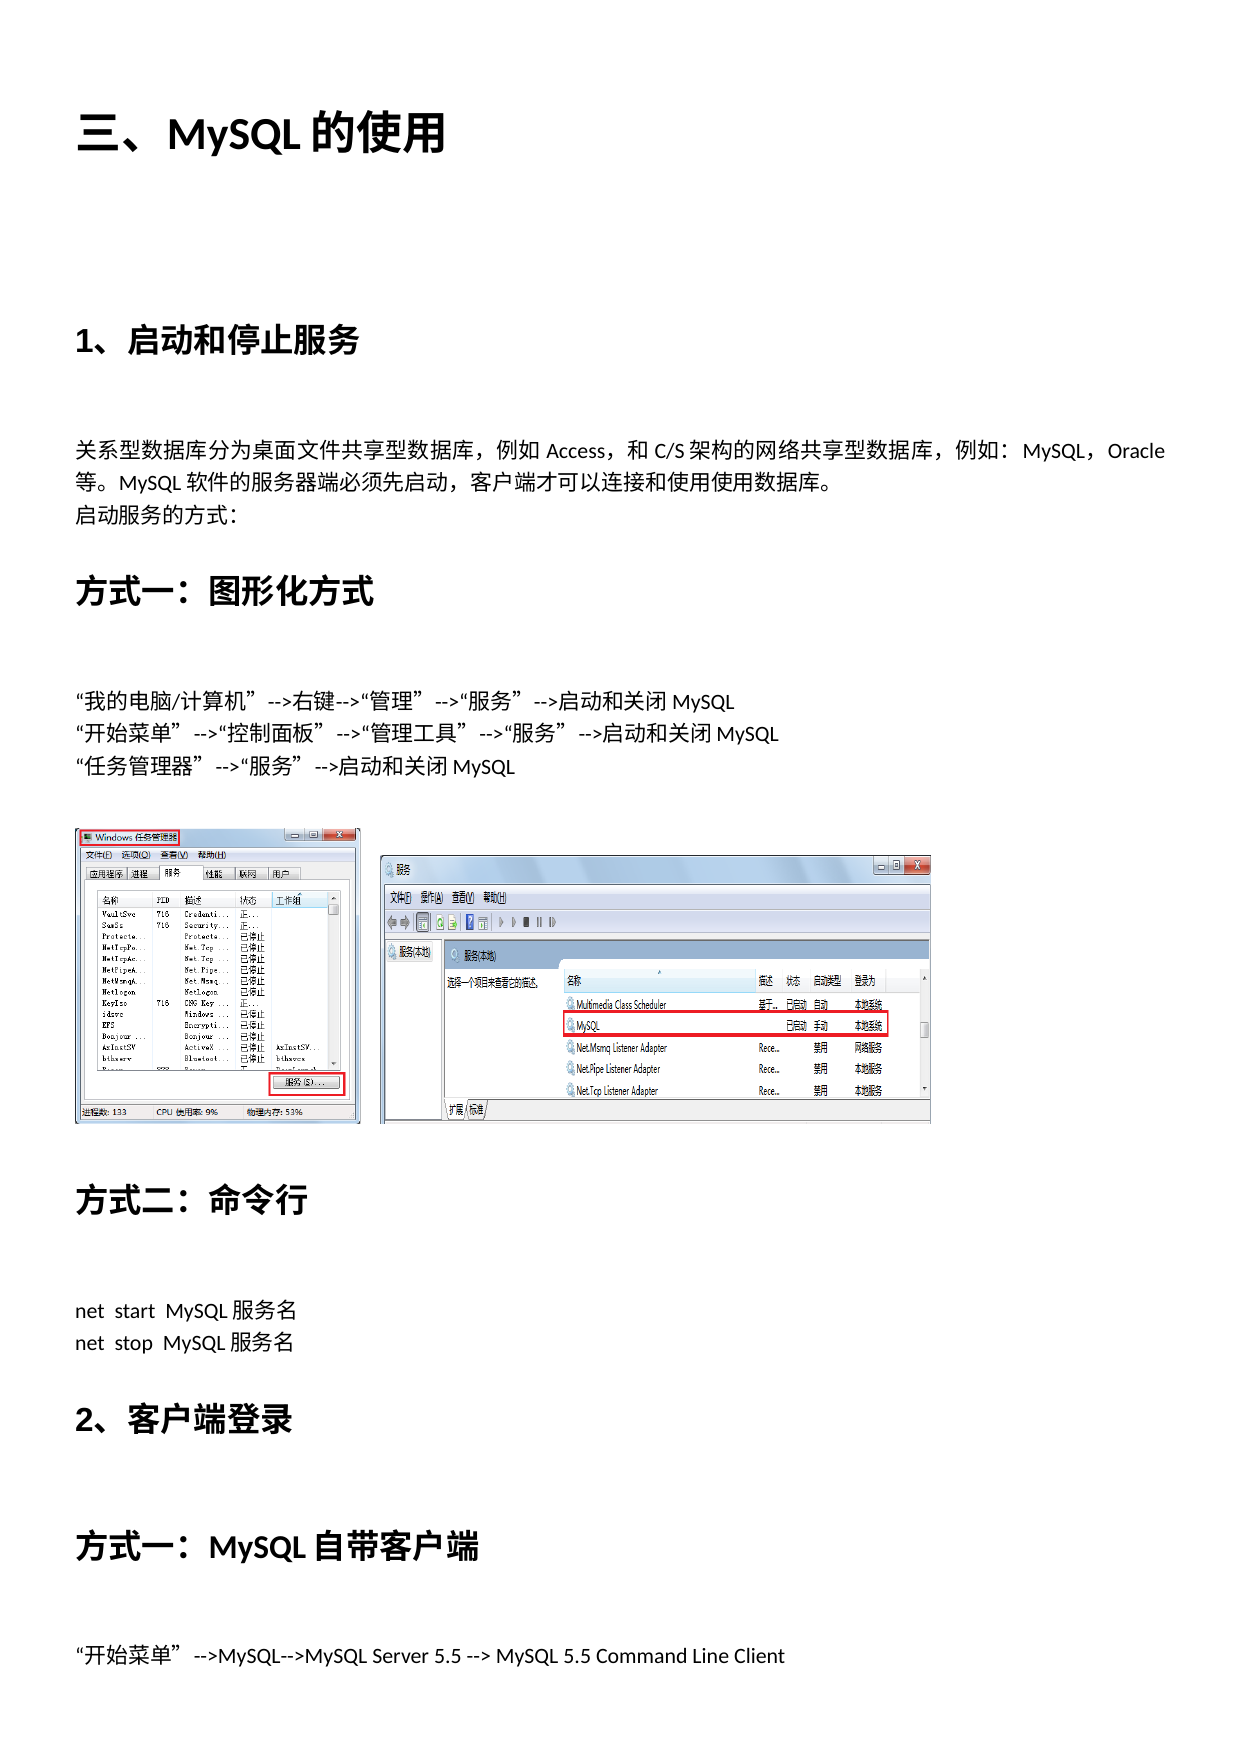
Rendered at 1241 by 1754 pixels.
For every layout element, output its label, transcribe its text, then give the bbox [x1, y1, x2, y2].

subtitle 方式一：图形化方式 [75, 557, 1165, 622]
text 关系型数据库分为桌面文件共享型数据库，例如Access，和C/S架构的网络共享型数据库，例如：MySQL，Oracle等。MySQL软件的服务器端必须先启动，客户端才可以连接和使用使用数据库。 [75, 432, 1165, 497]
text “我的电脑/计算机”-->右键-->“管理”-->“服务”-->启动和关闭MySQL [75, 683, 1165, 716]
subtitle 2、客户端登录 [75, 1384, 1165, 1449]
text “任务管理器”-->“服务”-->启动和关闭MySQL [75, 748, 1165, 781]
text net stop MySQL服务名 [75, 1325, 1165, 1357]
text “开始菜单”-->“控制面板”-->“管理工具”-->“服务”-->启动和关闭MySQL [75, 716, 1165, 748]
picture [380, 855, 931, 1124]
text net start MySQL服务名 [75, 1292, 1165, 1325]
text 启动服务的方式： [75, 497, 1165, 530]
picture [75, 828, 361, 1124]
subtitle 方式一：MySQL自带客户端 [75, 1511, 1165, 1576]
text “开始菜单”-->MySQL-->MySQL Server 5.5 --> MySQL 5.5 Command Line Client [75, 1638, 1165, 1671]
subtitle 三、MySQL的使用 [75, 81, 1165, 178]
subtitle 1、启动和停止服务 [75, 305, 1165, 370]
subtitle 方式二：命令行 [75, 1166, 1165, 1231]
